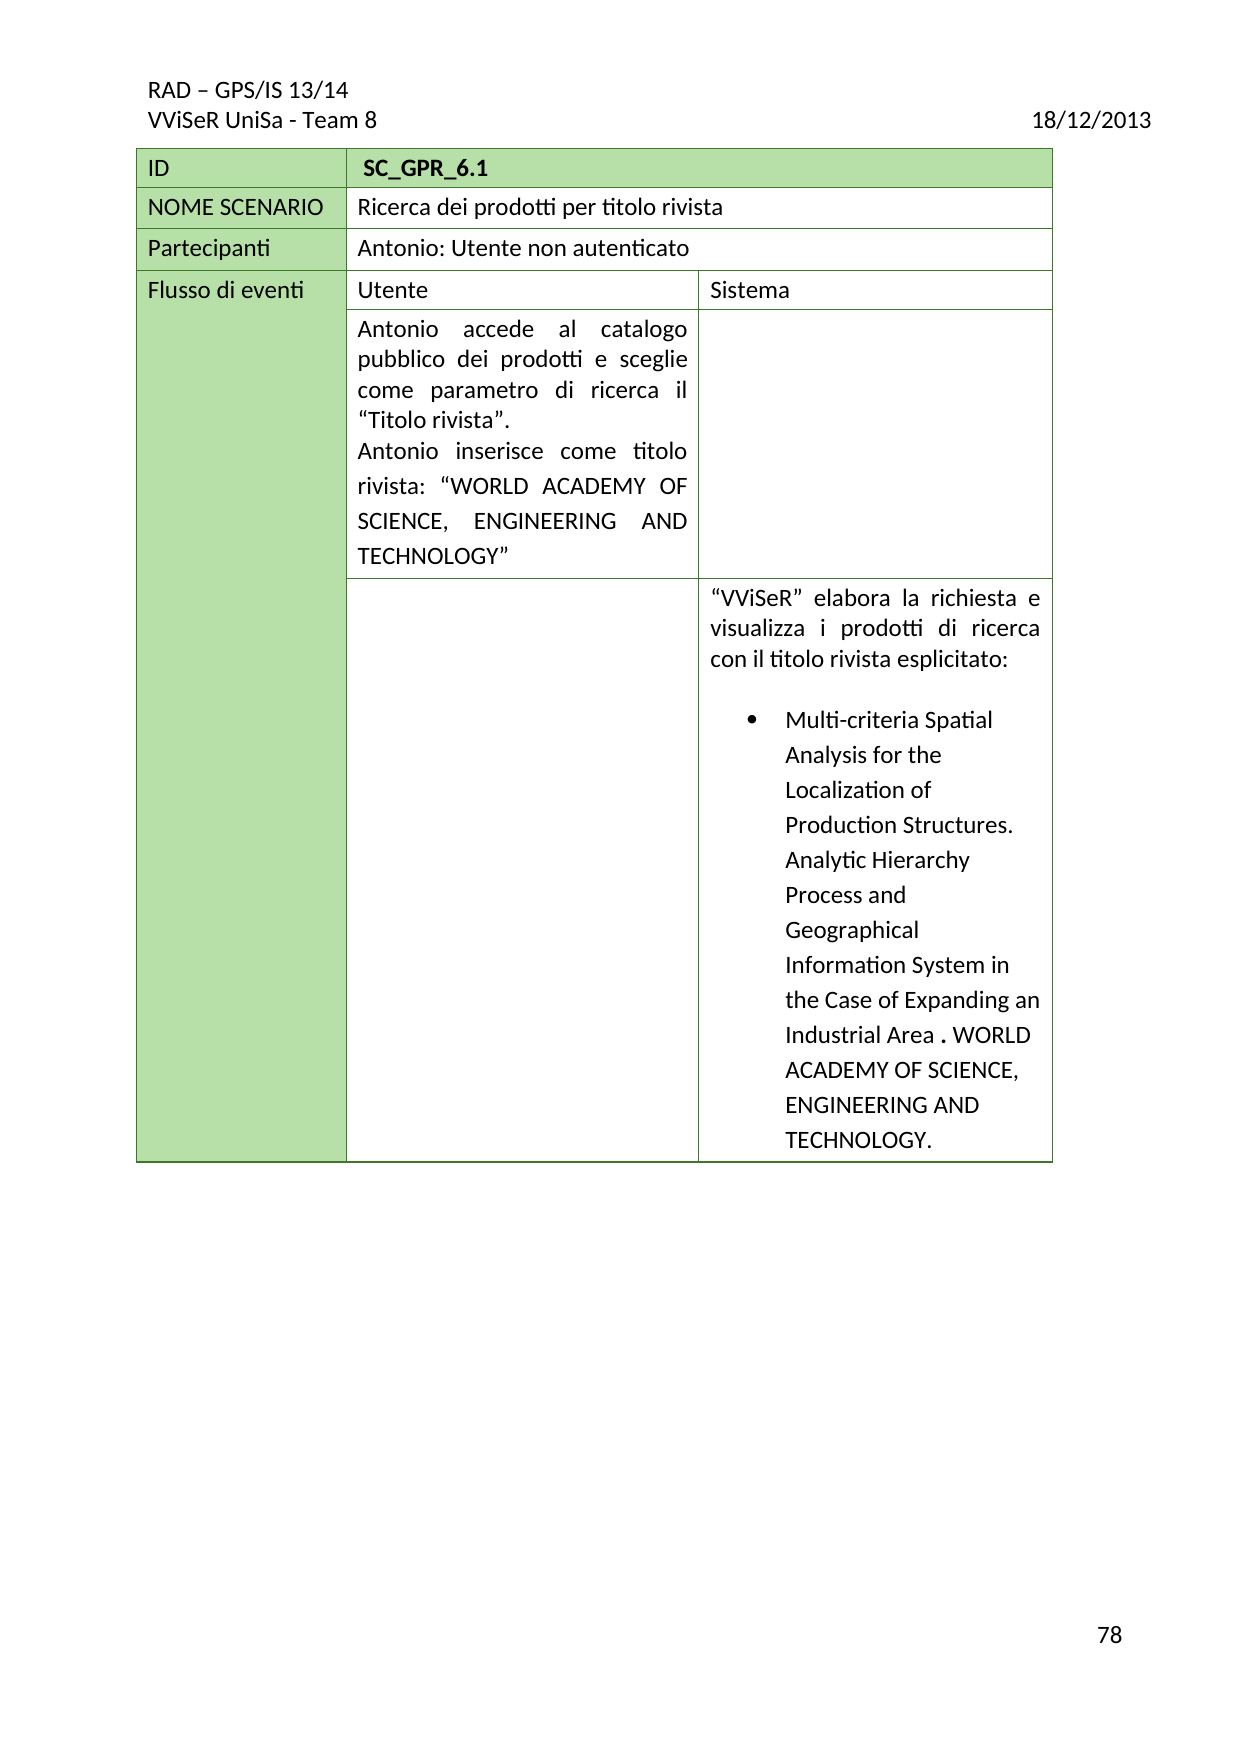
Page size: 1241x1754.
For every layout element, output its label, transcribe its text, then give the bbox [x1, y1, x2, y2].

table_cell Antonio accede al catalogo pubblico dei prodotti e sceglie come parametro di ricerca il “Titolo rivista”. Antonio inserisce come titolo rivista: “WORLD ACADEMY OF SCIENCE, ENGINEERING AND TECHNOLOGY” [347, 310, 698, 578]
table_header SC_GPR_6.1 [347, 149, 1052, 187]
table_cell Ricerca dei prodotti per titolo rivista [347, 188, 1052, 228]
table_cell [699, 310, 1052, 578]
table_cell Antonio: Utente non autenticato [347, 229, 1052, 270]
table_cell NOME SCENARIO [137, 188, 346, 228]
table_cell Utente [347, 271, 698, 309]
table_header ID [137, 149, 346, 187]
table_cell “VViSeR” elabora la richiesta e visualizza i prodotti di ricerca con il titolo rivista esplicitato: Multi-criteria Spatial Analysis for the Localization of Production Structures. Analytic Hierarchy Process and Geographical Information System in the Case of Expanding an Industrial Area . WORLD ACADEMY OF SCIENCE, ENGINEERING AND TECHNOLOGY. [699, 579, 1052, 1161]
table_cell Sistema [699, 271, 1052, 309]
table_cell Flusso di eventi [137, 271, 346, 1161]
table_cell Partecipanti [137, 229, 346, 270]
table_cell [347, 579, 698, 1161]
